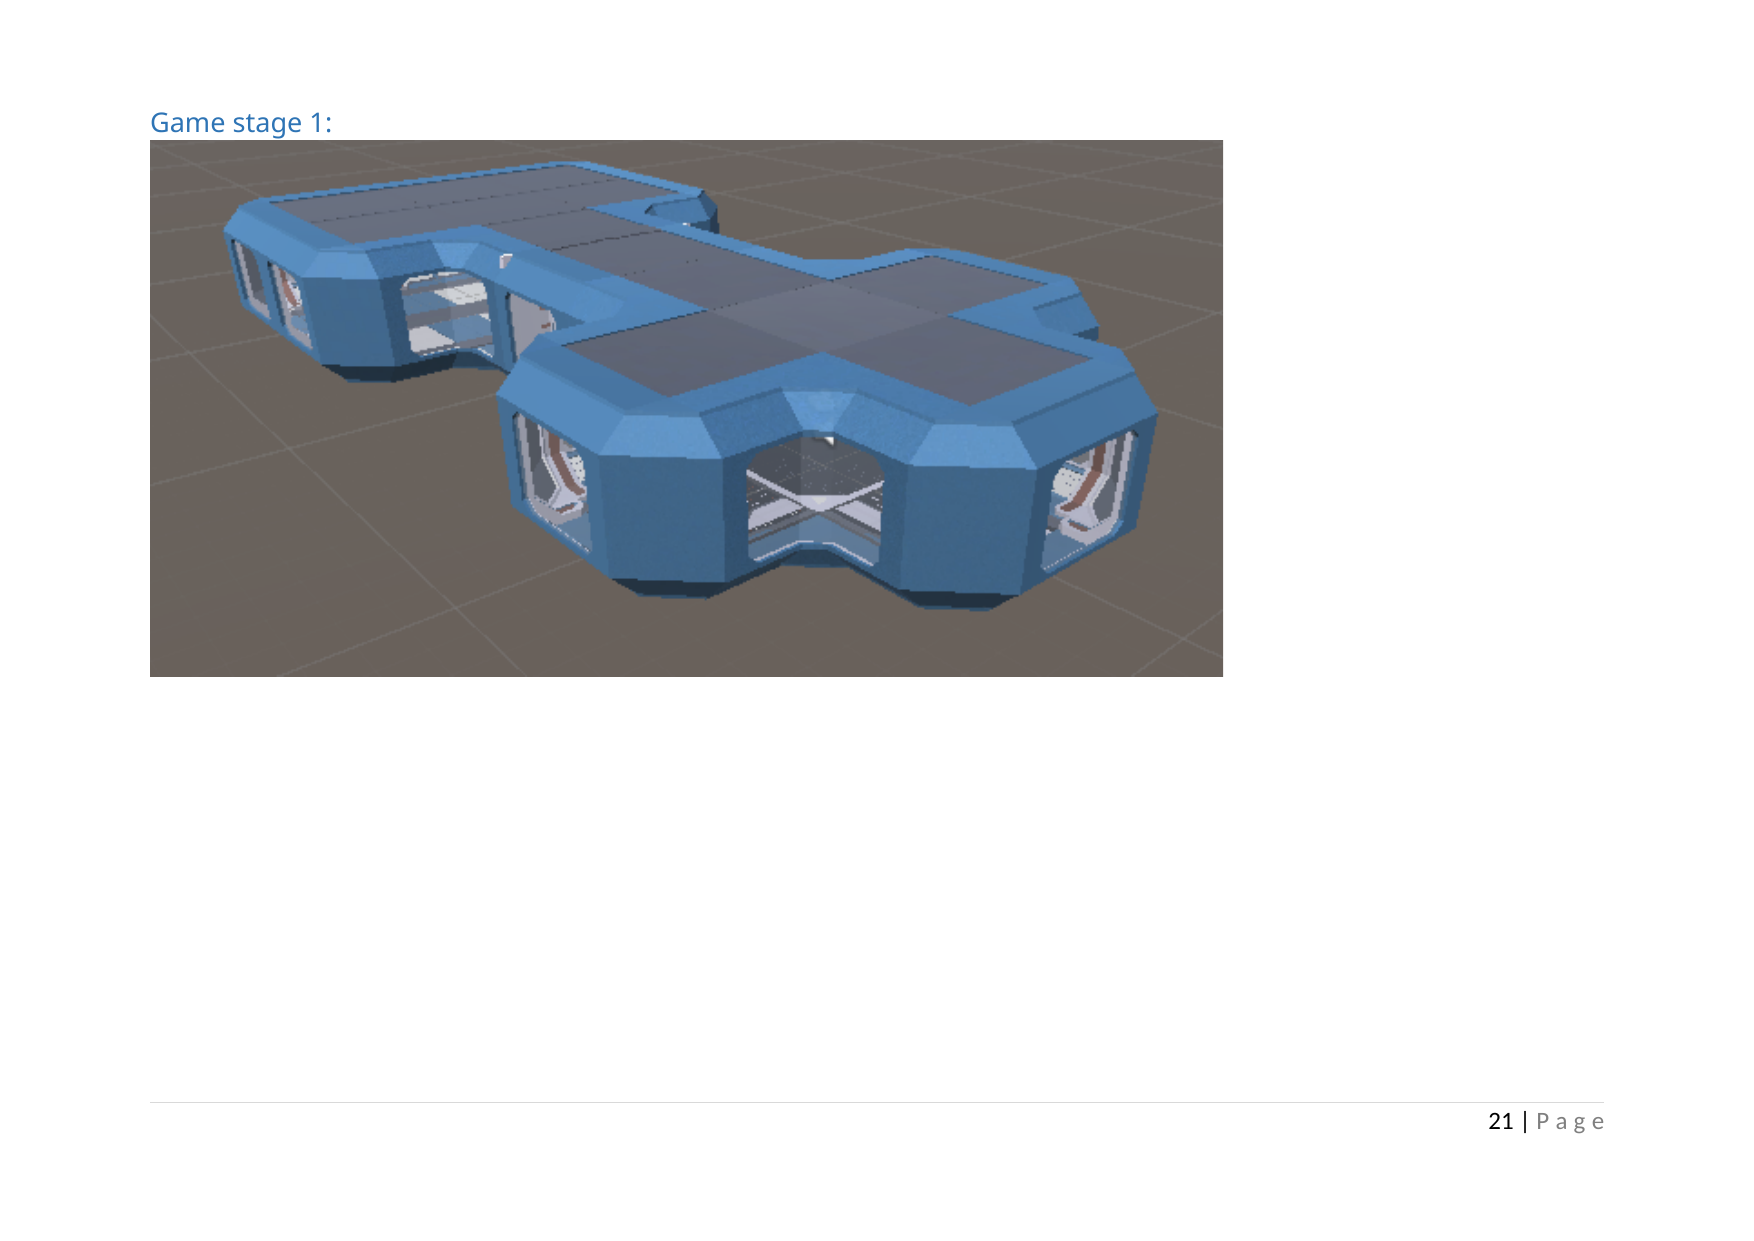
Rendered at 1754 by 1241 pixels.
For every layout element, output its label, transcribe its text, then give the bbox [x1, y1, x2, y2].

subtitle Game stage 1: [150, 103, 1604, 140]
picture [150, 140, 1224, 677]
